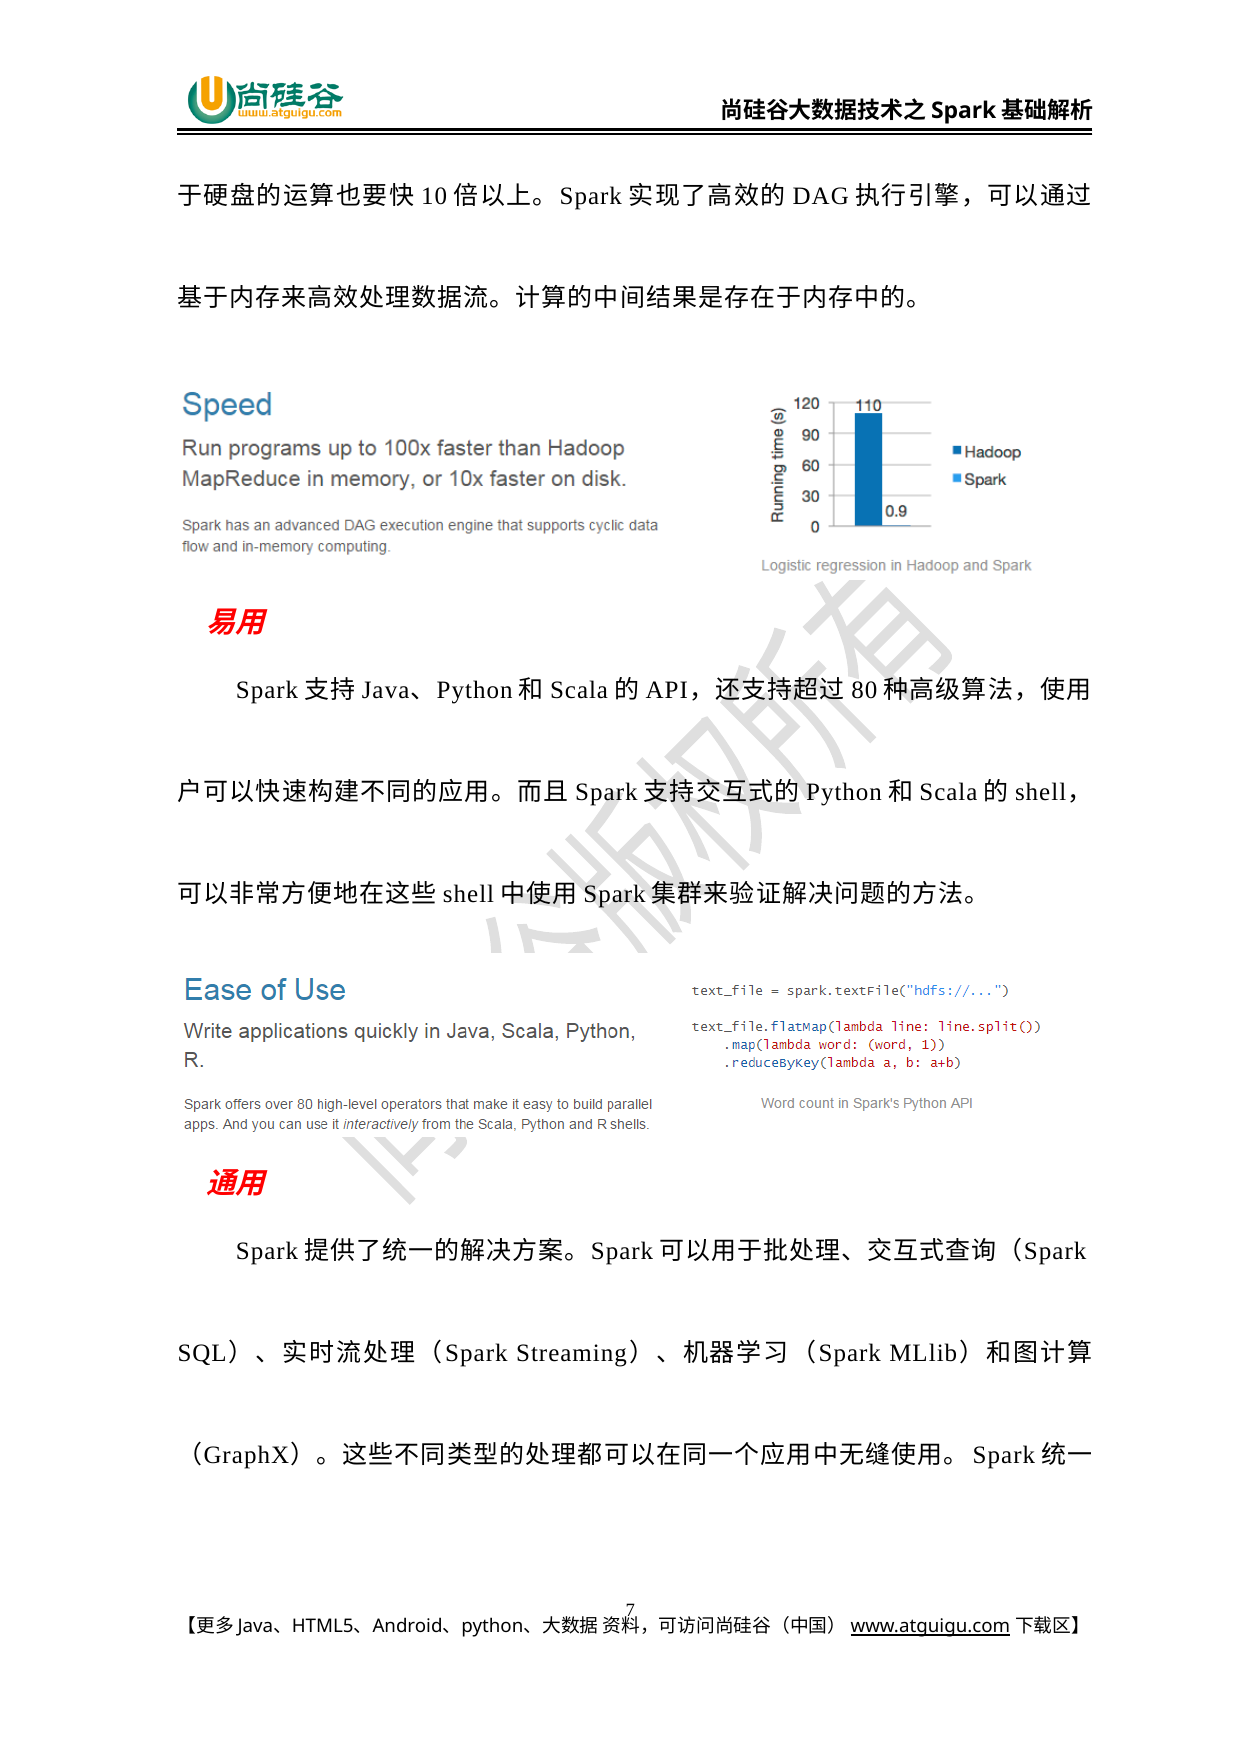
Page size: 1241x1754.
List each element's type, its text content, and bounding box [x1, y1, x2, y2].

picture [177, 354, 1043, 580]
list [177, 1215, 1092, 1487]
list Spark支持Java、Python和Scala的API，还支持超过80种高级算法，使用户可以快速构建不同的应用。而且Spark支持交互式的Python和Scala的shell，可以非常方便地在这些shell中使用Spark集群来验证解决问题的方法。 [177, 653, 1092, 925]
picture [177, 68, 362, 128]
text 通用 [177, 1147, 1092, 1215]
picture [177, 953, 1043, 1137]
text 易用 [177, 586, 1092, 653]
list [177, 160, 1092, 330]
